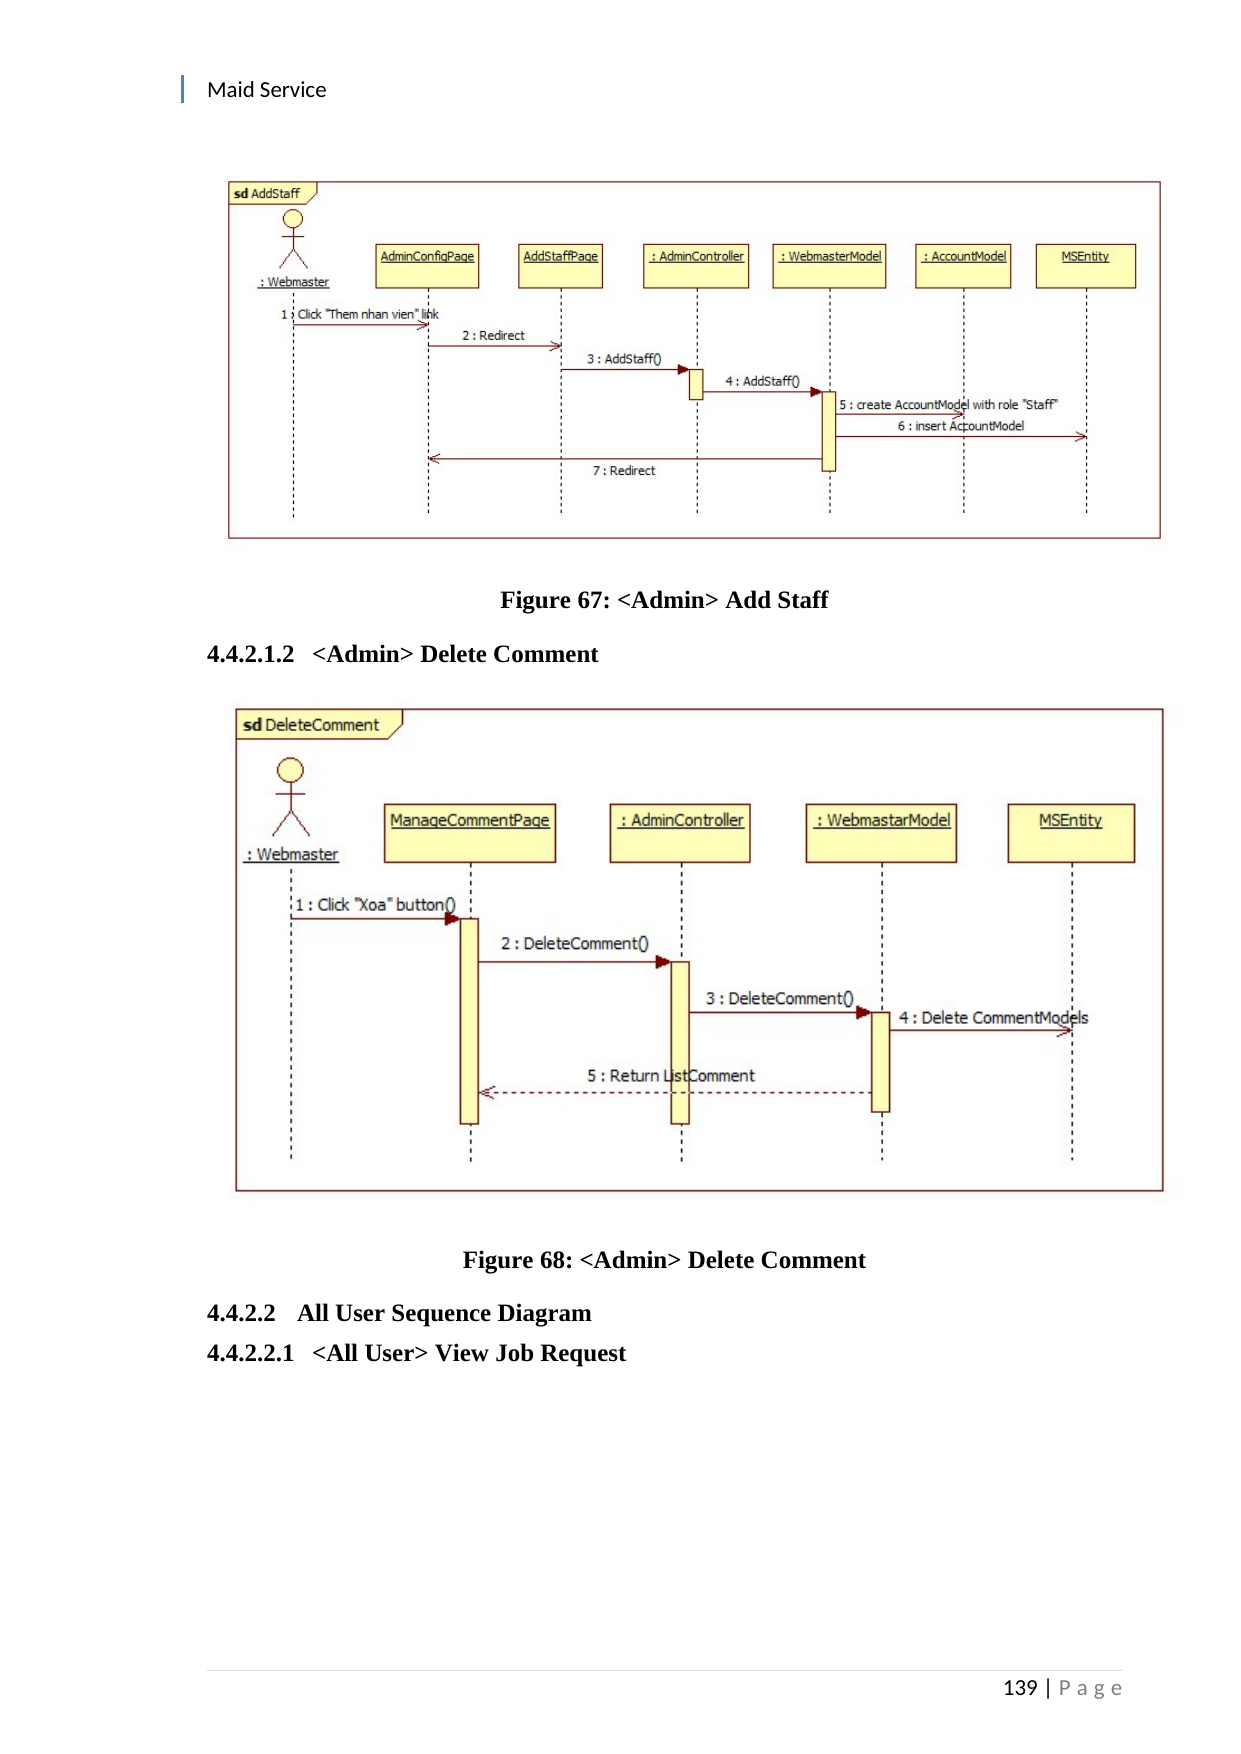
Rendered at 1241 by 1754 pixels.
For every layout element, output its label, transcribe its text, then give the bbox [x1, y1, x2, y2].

picture [206, 680, 1192, 1220]
subtitle Figure 67: <Admin> Add Staff [207, 585, 1122, 614]
subtitle Figure 68: <Admin> Delete Comment [207, 1245, 1122, 1273]
subtitle All User Sequence Diagram [207, 1298, 1122, 1327]
subtitle <Admin> Delete Comment [207, 639, 1122, 667]
subtitle <All User> View Job Request [207, 1338, 1122, 1366]
picture [206, 160, 1182, 560]
